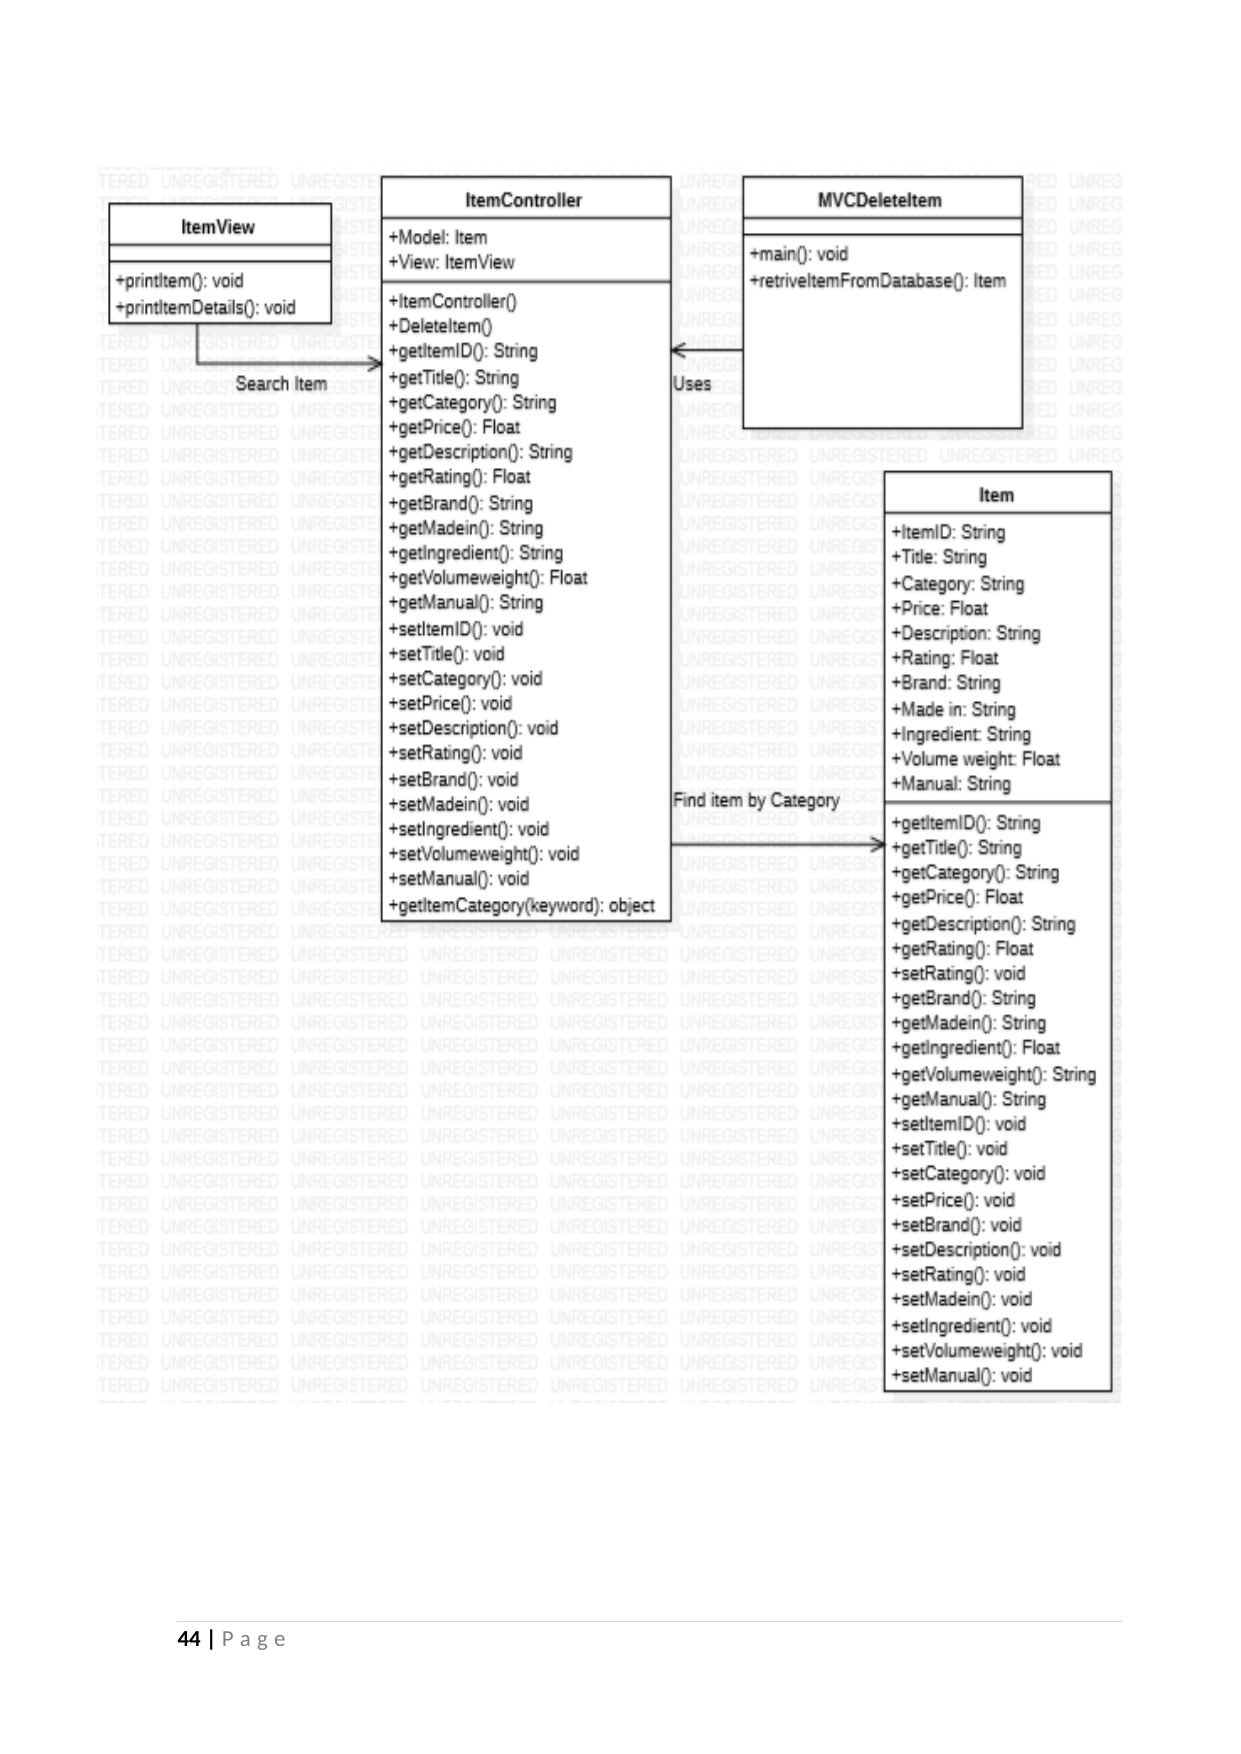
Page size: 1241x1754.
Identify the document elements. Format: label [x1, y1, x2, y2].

picture [97, 167, 1123, 1403]
